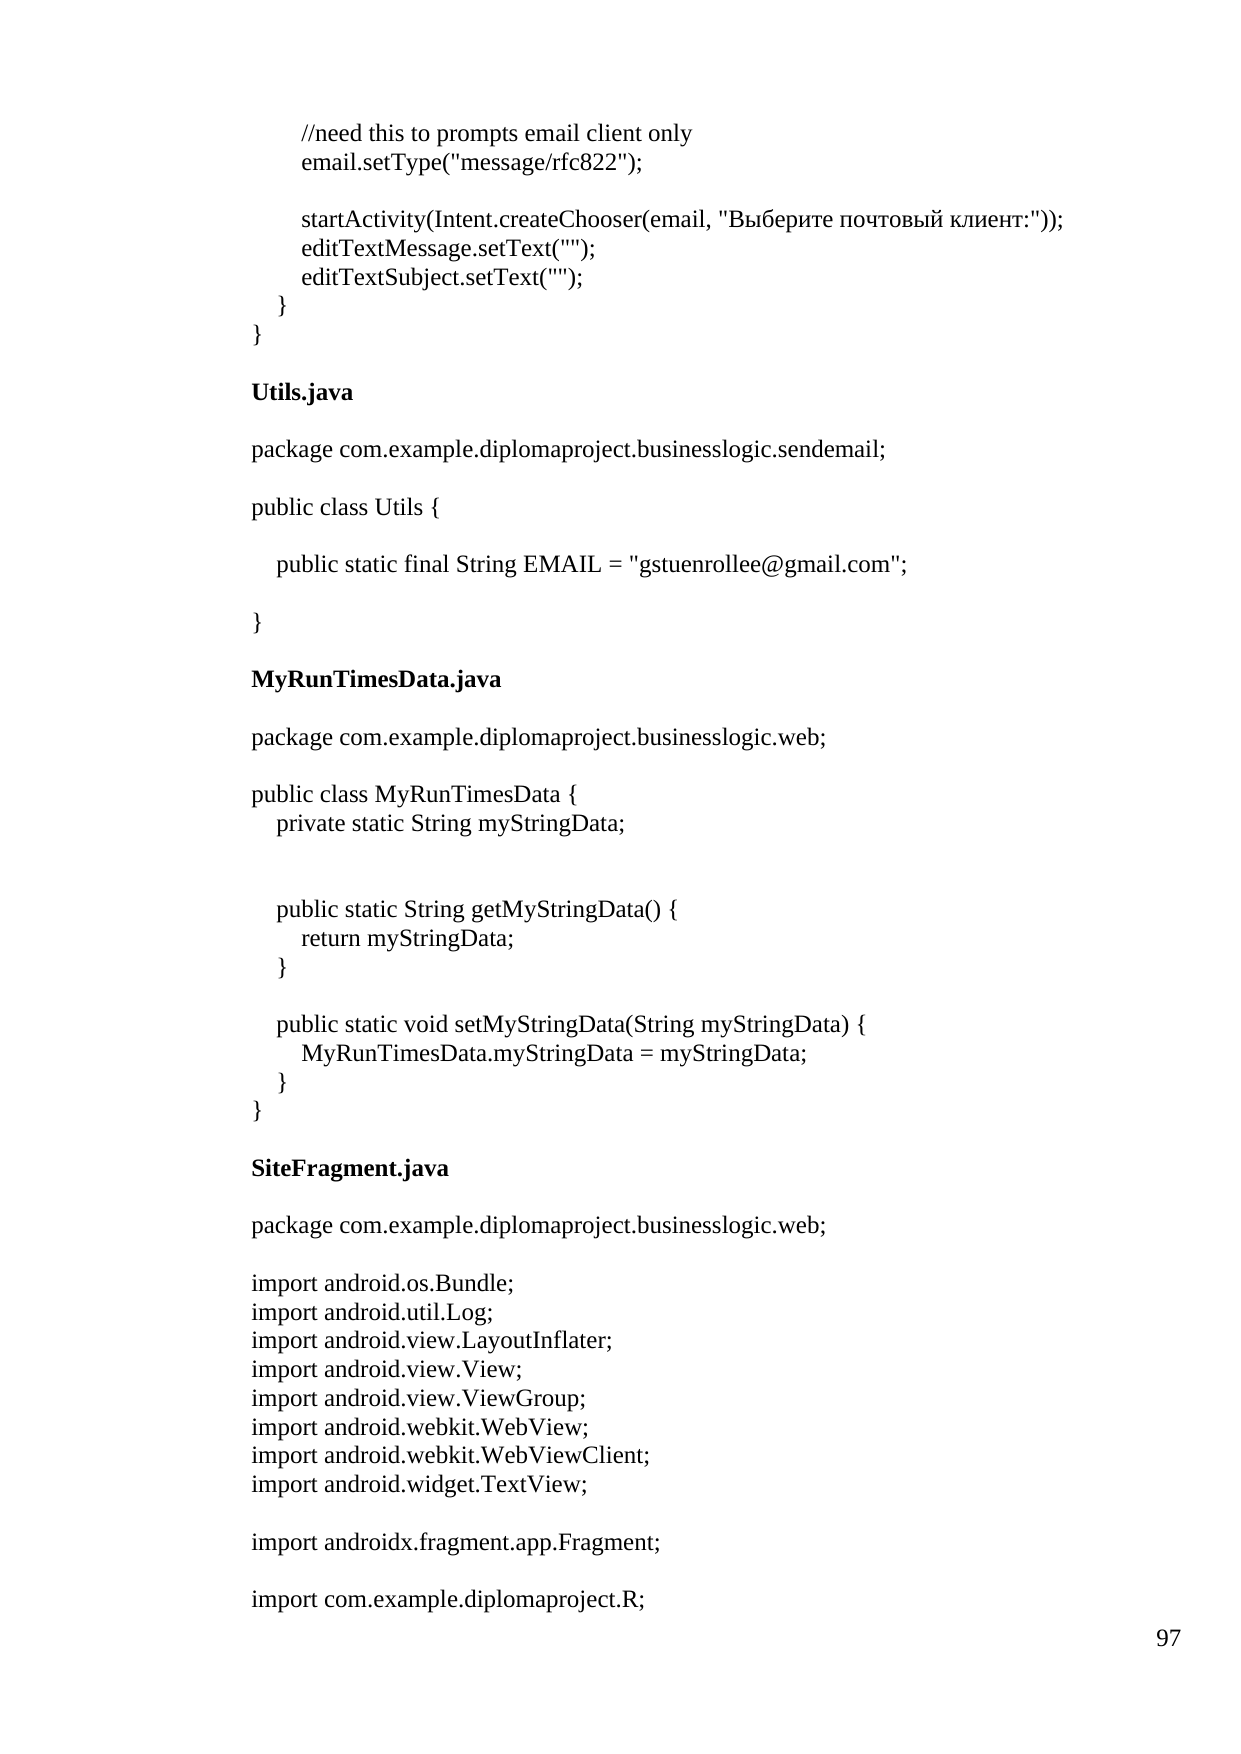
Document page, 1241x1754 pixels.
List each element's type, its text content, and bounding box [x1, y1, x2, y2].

text import android.webkit.WebView; [177, 1412, 1181, 1441]
text startActivity(Intent.createChooser(email, "Выберите почтовый клиент:")); [177, 204, 1181, 233]
text email.setType("message/rfc822"); [177, 147, 1181, 176]
text } [177, 1067, 1181, 1096]
text } [177, 607, 1181, 636]
text import android.os.Bundle; [177, 1268, 1181, 1297]
text public static final String EMAIL = "gstuenrollee@gmail.com"; [177, 549, 1181, 578]
text } [177, 952, 1181, 981]
text editTextSubject.setText(""); [177, 262, 1181, 291]
text } [177, 1096, 1181, 1124]
text return myStringData; [177, 923, 1181, 952]
text } [177, 319, 1181, 348]
text } [177, 291, 1181, 319]
text MyRunTimesData.java [177, 664, 1181, 693]
text import com.example.diplomaproject.R; [177, 1584, 1181, 1613]
text public static void setMyStringData(String myStringData) { [177, 1009, 1181, 1038]
text package com.example.diplomaproject.businesslogic.web; [177, 722, 1181, 751]
text //need this to prompts email client only [177, 118, 1181, 147]
text editTextMessage.setText(""); [177, 233, 1181, 262]
text public static String getMyStringData() { [177, 894, 1181, 923]
text import android.view.LayoutInflater; [177, 1326, 1181, 1354]
text private static String myStringData; [177, 808, 1181, 837]
text public class MyRunTimesData { [177, 779, 1181, 808]
text SiteFragment.java [177, 1153, 1181, 1182]
text import android.view.ViewGroup; [177, 1383, 1181, 1412]
text import android.view.View; [177, 1354, 1181, 1383]
text package com.example.diplomaproject.businesslogic.web; [177, 1211, 1181, 1239]
text MyRunTimesData.myStringData = myStringData; [177, 1038, 1181, 1067]
text public class Utils { [177, 492, 1181, 521]
text Utils.java [177, 377, 1181, 406]
text package com.example.diplomaproject.businesslogic.sendemail; [177, 434, 1181, 463]
text import android.util.Log; [177, 1297, 1181, 1326]
text import android.webkit.WebViewClient; [177, 1441, 1181, 1469]
text import androidx.fragment.app.Fragment; [177, 1527, 1181, 1556]
text import android.widget.TextView; [177, 1469, 1181, 1498]
